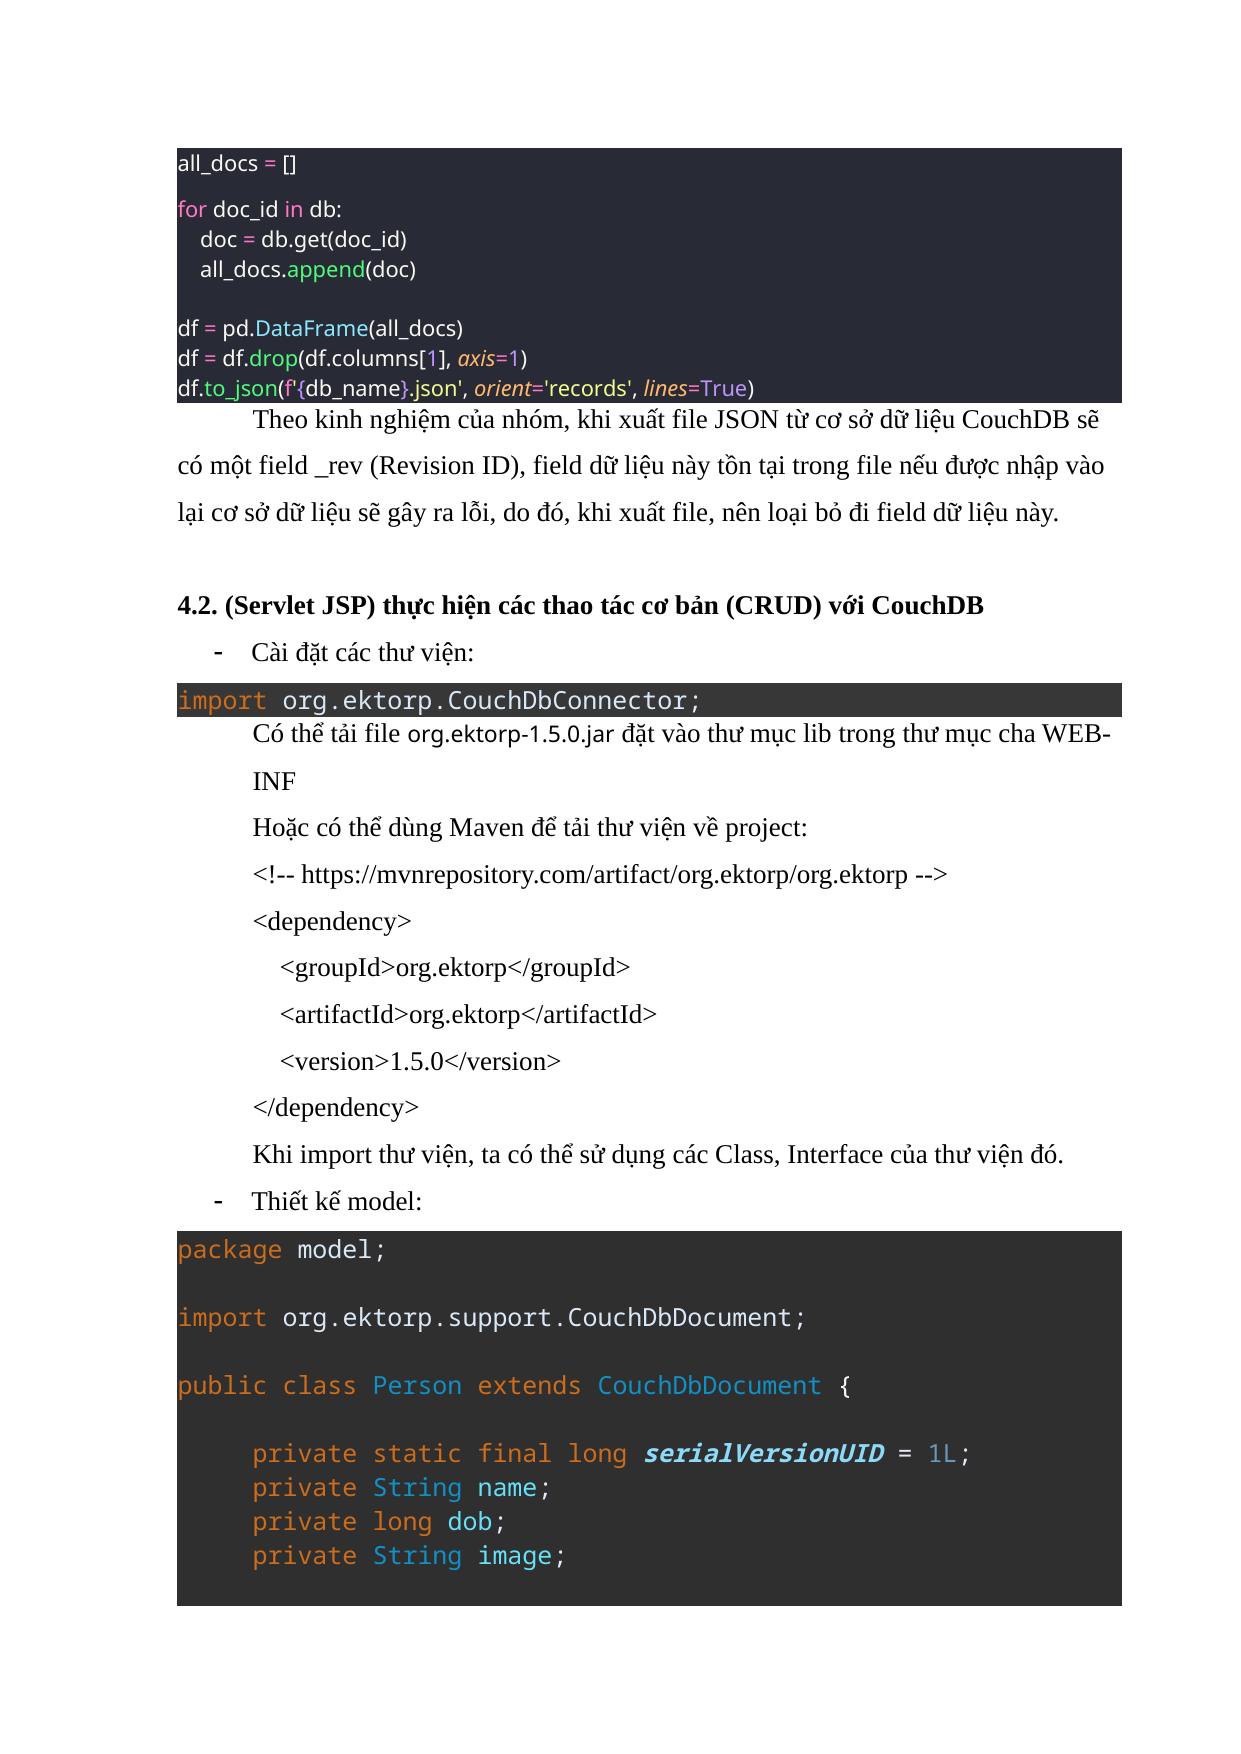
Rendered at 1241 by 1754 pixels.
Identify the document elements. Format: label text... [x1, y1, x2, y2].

text private String name; [177, 1470, 1122, 1504]
list <version>1.5.0</version> [252, 1044, 1122, 1076]
list Khi import thư viện, ta có thể sử dụng các Class, Interface của thư viện đó. [252, 1138, 1122, 1169]
text private String image; [177, 1538, 1122, 1572]
list <artifactId>org.ektorp</artifactId> [252, 998, 1122, 1029]
text doc = db.get(doc_id) [177, 224, 1122, 254]
text import org.ektorp.support.CouchDbDocument; [177, 1299, 1122, 1334]
text df = df.drop(df.columns[1], axis=1) [177, 343, 1122, 373]
list <groupId>org.ektorp</groupId> [252, 951, 1122, 982]
subtitle 4.2. (Servlet JSP) thực hiện các thao tác cơ bản (CRUD) với CouchDB [177, 589, 1122, 621]
text public class Person extends CouchDbDocument { [177, 1368, 1122, 1402]
list Thiết kế model: [213, 1184, 1122, 1216]
list Có thể tải file org.ektorp-1.5.0.jar đặt vào thư mục lib trong thư mục cha WEB-INF [252, 717, 1122, 796]
list Hoặc có thể dùng Maven để tải thư viện về project: [252, 811, 1122, 842]
text all_docs = [] [177, 148, 1122, 177]
text package model; [177, 1231, 1122, 1266]
list <dependency> [252, 904, 1122, 936]
text df.to_json(f'{db_name}.json', orient='records', lines=True) [177, 373, 1122, 403]
text all_docs.append(doc) [177, 254, 1122, 283]
text Theo kinh nghiệm của nhóm, khi xuất file JSON từ cơ sở dữ liệu CouchDB sẽ có một field _rev (Revision ID), field dữ liệu này tồn tại trong file nếu được nhập vào lại cơ sở dữ liệu sẽ gây ra lỗi, do đó, khi xuất file, nên loại bỏ đi field dữ liệu này. [177, 403, 1122, 527]
text import org.ektorp.CouchDbConnector; [177, 683, 1122, 717]
text df = pd.DataFrame(all_docs) [177, 313, 1122, 343]
list Cài đặt các thư viện: [213, 636, 1122, 667]
text private long dob; [177, 1504, 1122, 1538]
list <!-- https://mvnrepository.com/artifact/org.ektorp/org.ektorp --> [252, 858, 1122, 889]
list </dependency> [252, 1091, 1122, 1122]
text for doc_id in db: [177, 194, 1122, 224]
text private static final long serialVersionUID = 1L; [177, 1436, 1122, 1470]
